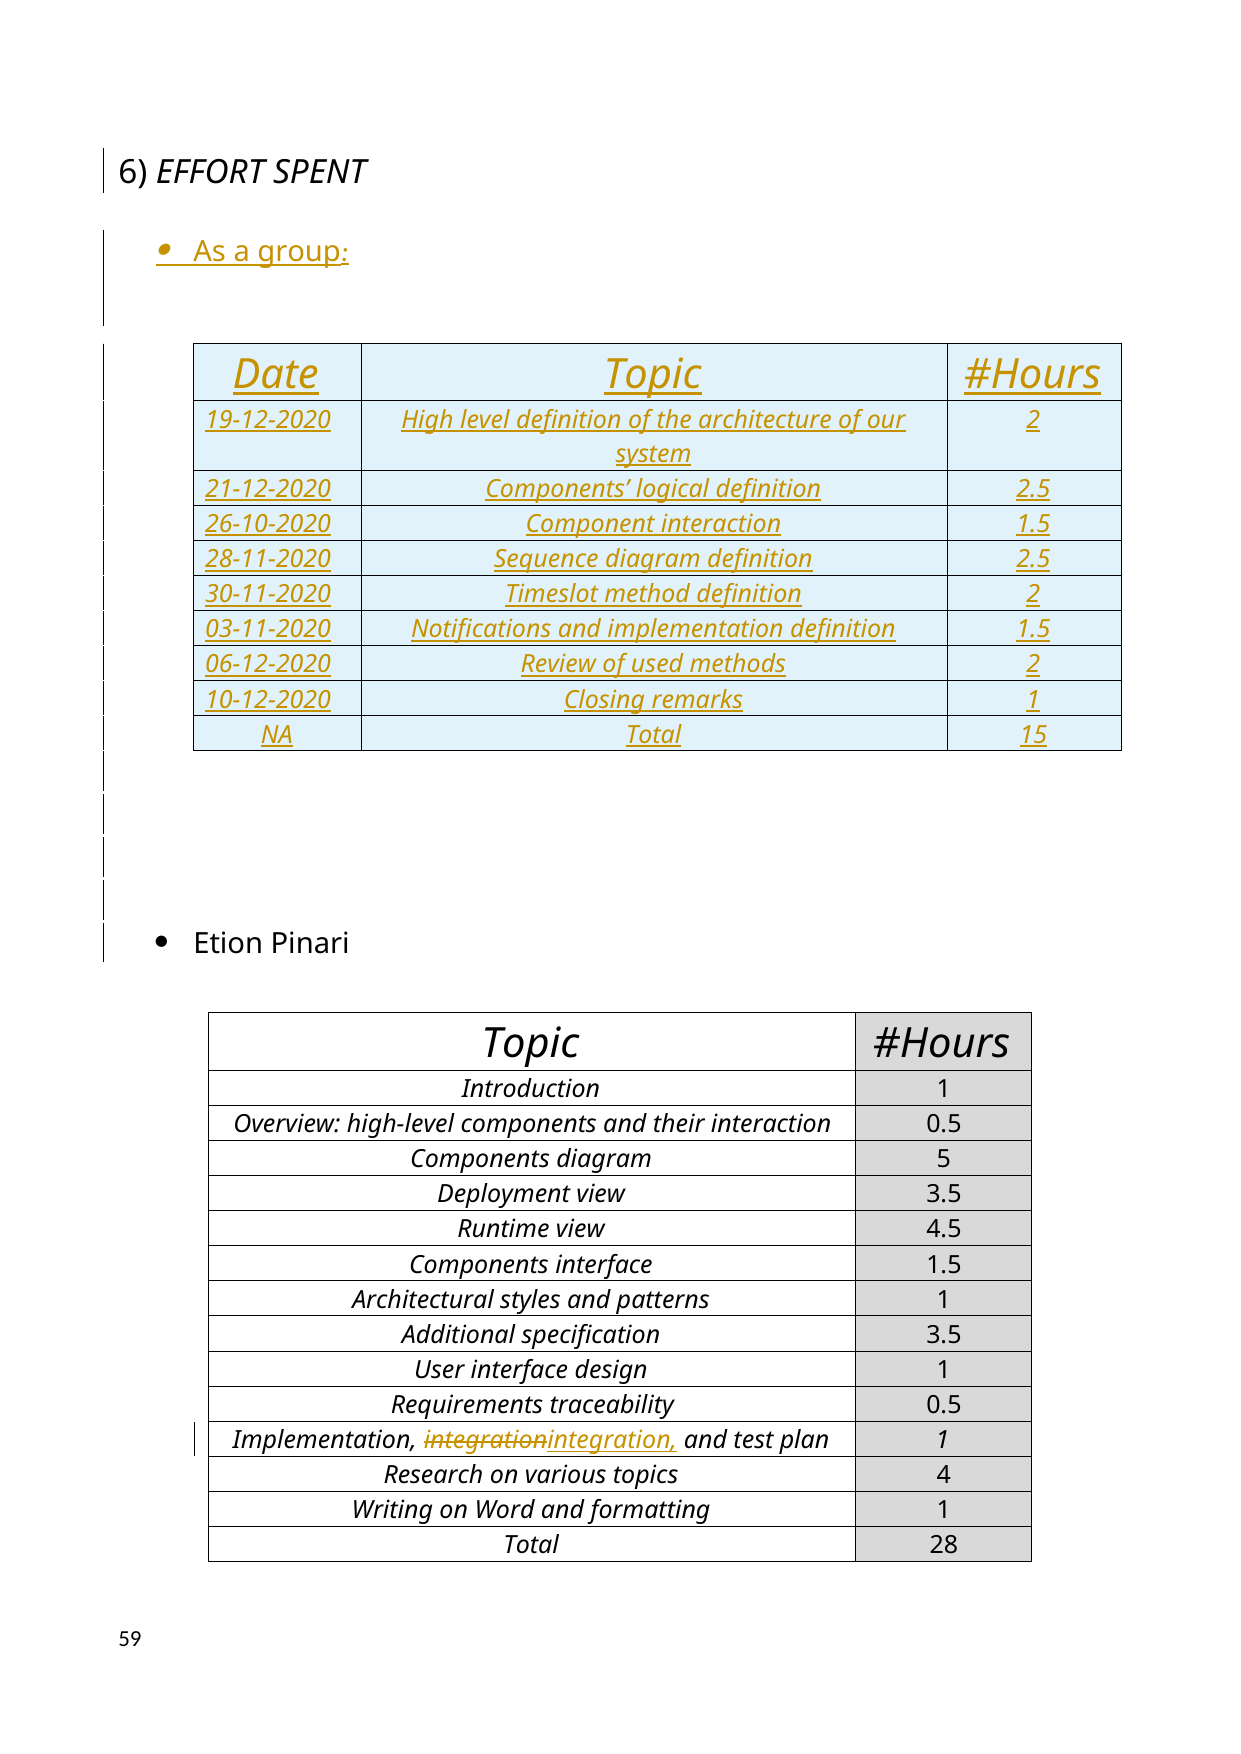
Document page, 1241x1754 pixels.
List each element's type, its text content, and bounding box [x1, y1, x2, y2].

table_cell 4.5 [856, 1211, 1031, 1245]
table_cell 0.5 [856, 1387, 1031, 1421]
list EFFORT SPENT [118, 148, 1122, 193]
table_cell Overview: high-level components and their interaction [209, 1106, 855, 1140]
table_cell 0.5 [856, 1106, 1031, 1140]
table_cell 3.5 [856, 1316, 1031, 1351]
table_header #Hours [856, 1013, 1031, 1070]
table_cell 5 [856, 1141, 1031, 1175]
table_cell 1 [856, 1422, 1031, 1456]
table_cell User interface design [209, 1352, 855, 1386]
table_cell 1.5 [856, 1246, 1031, 1280]
table_cell 3.5 [856, 1176, 1031, 1210]
table_cell Research on various topics [209, 1457, 855, 1491]
table_cell 1 [856, 1281, 1031, 1315]
table_cell 1 [856, 1352, 1031, 1386]
table_cell Components diagram [209, 1141, 855, 1175]
table_cell Architectural styles and patterns [209, 1281, 855, 1315]
table_cell Runtime view [209, 1211, 855, 1245]
table_cell Additional specification [209, 1316, 855, 1351]
table_cell 4 [856, 1457, 1031, 1491]
table_cell 1 [856, 1071, 1031, 1105]
table_cell Implementation, and test plan [209, 1422, 855, 1456]
table_cell Deployment view [209, 1176, 855, 1210]
table_cell Components interface [209, 1246, 855, 1280]
table_cell Requirements traceability [209, 1387, 855, 1421]
table_cell 28 [856, 1527, 1031, 1561]
list Etion Pinari [156, 923, 1122, 962]
table_header Topic [209, 1013, 855, 1070]
table_cell Total [209, 1527, 855, 1561]
table_cell Introduction [209, 1071, 855, 1105]
table_cell Writing on Word and formatting [209, 1492, 855, 1526]
table_cell 1 [856, 1492, 1031, 1526]
